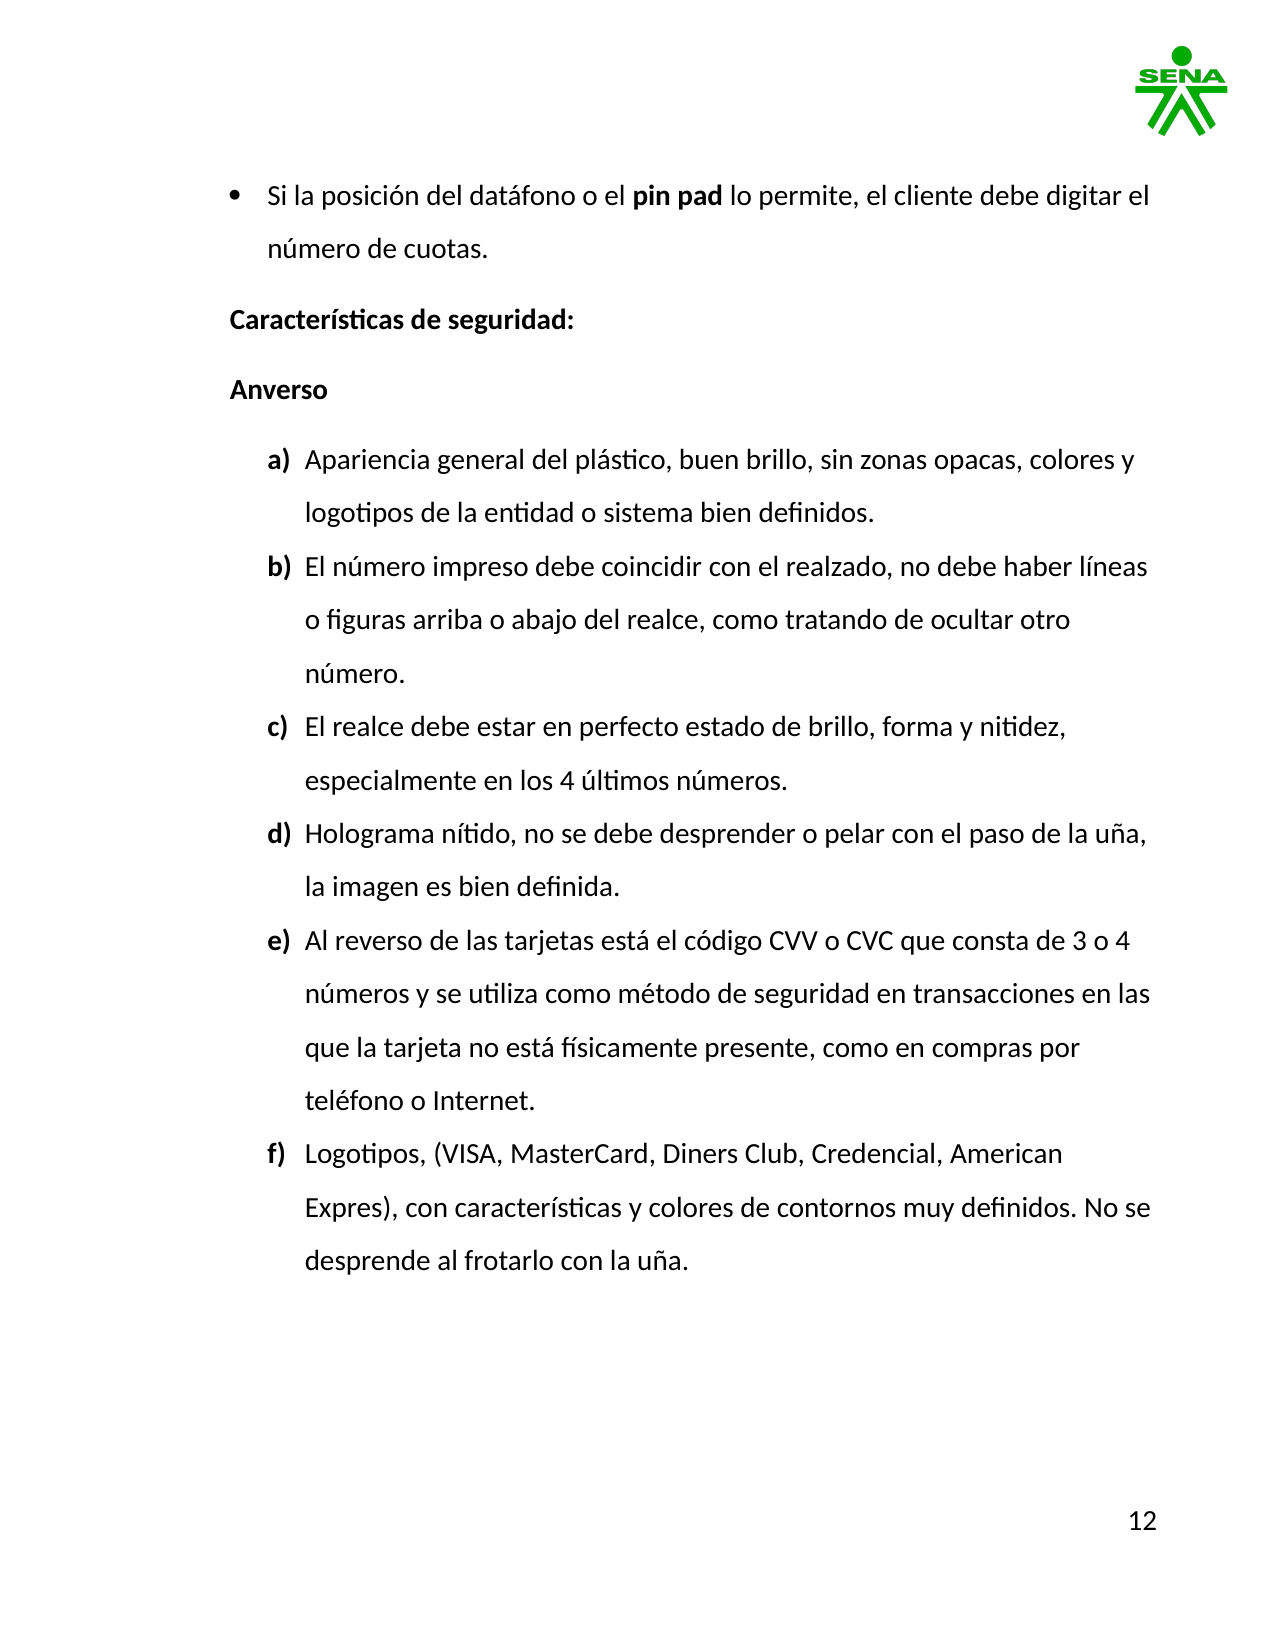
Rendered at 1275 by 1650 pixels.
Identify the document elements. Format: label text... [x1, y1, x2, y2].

list El realce debe estar en perfecto estado de brillo, forma y nitidez, especialmente en los 4 últimos números. [267, 708, 1157, 797]
list Si la posición del datáfono o el pin pad lo permite, el cliente debe digitar el número de cuotas. [229, 177, 1157, 266]
text Características de seguridad: [229, 301, 1157, 336]
text Anverso [229, 371, 1157, 406]
list Holograma nítido, no se debe desprender o pelar con el paso de la uña, la imagen es bien definida. [267, 815, 1157, 904]
list Logotipos, (VISA, MasterCard, Diners Club, Credencial, American Expres), con características y colores de contornos muy definidos. No se desprende al frotarlo con la uña. [267, 1136, 1157, 1278]
list Al reverso de las tarjetas está el código CVV o CVC que consta de 3 o 4 números y se utiliza como método de seguridad en transacciones en las que la tarjeta no está físicamente presente, como en compras por teléfono o Internet. [267, 922, 1157, 1118]
picture [1135, 46, 1228, 136]
list El número impreso debe coincidir con el realzado, no debe haber líneas o figuras arriba o abajo del realce, como tratando de ocultar otro número. [267, 548, 1157, 690]
list Apariencia general del plástico, buen brillo, sin zonas opacas, colores y logotipos de la entidad o sistema bien definidos. [267, 441, 1157, 530]
